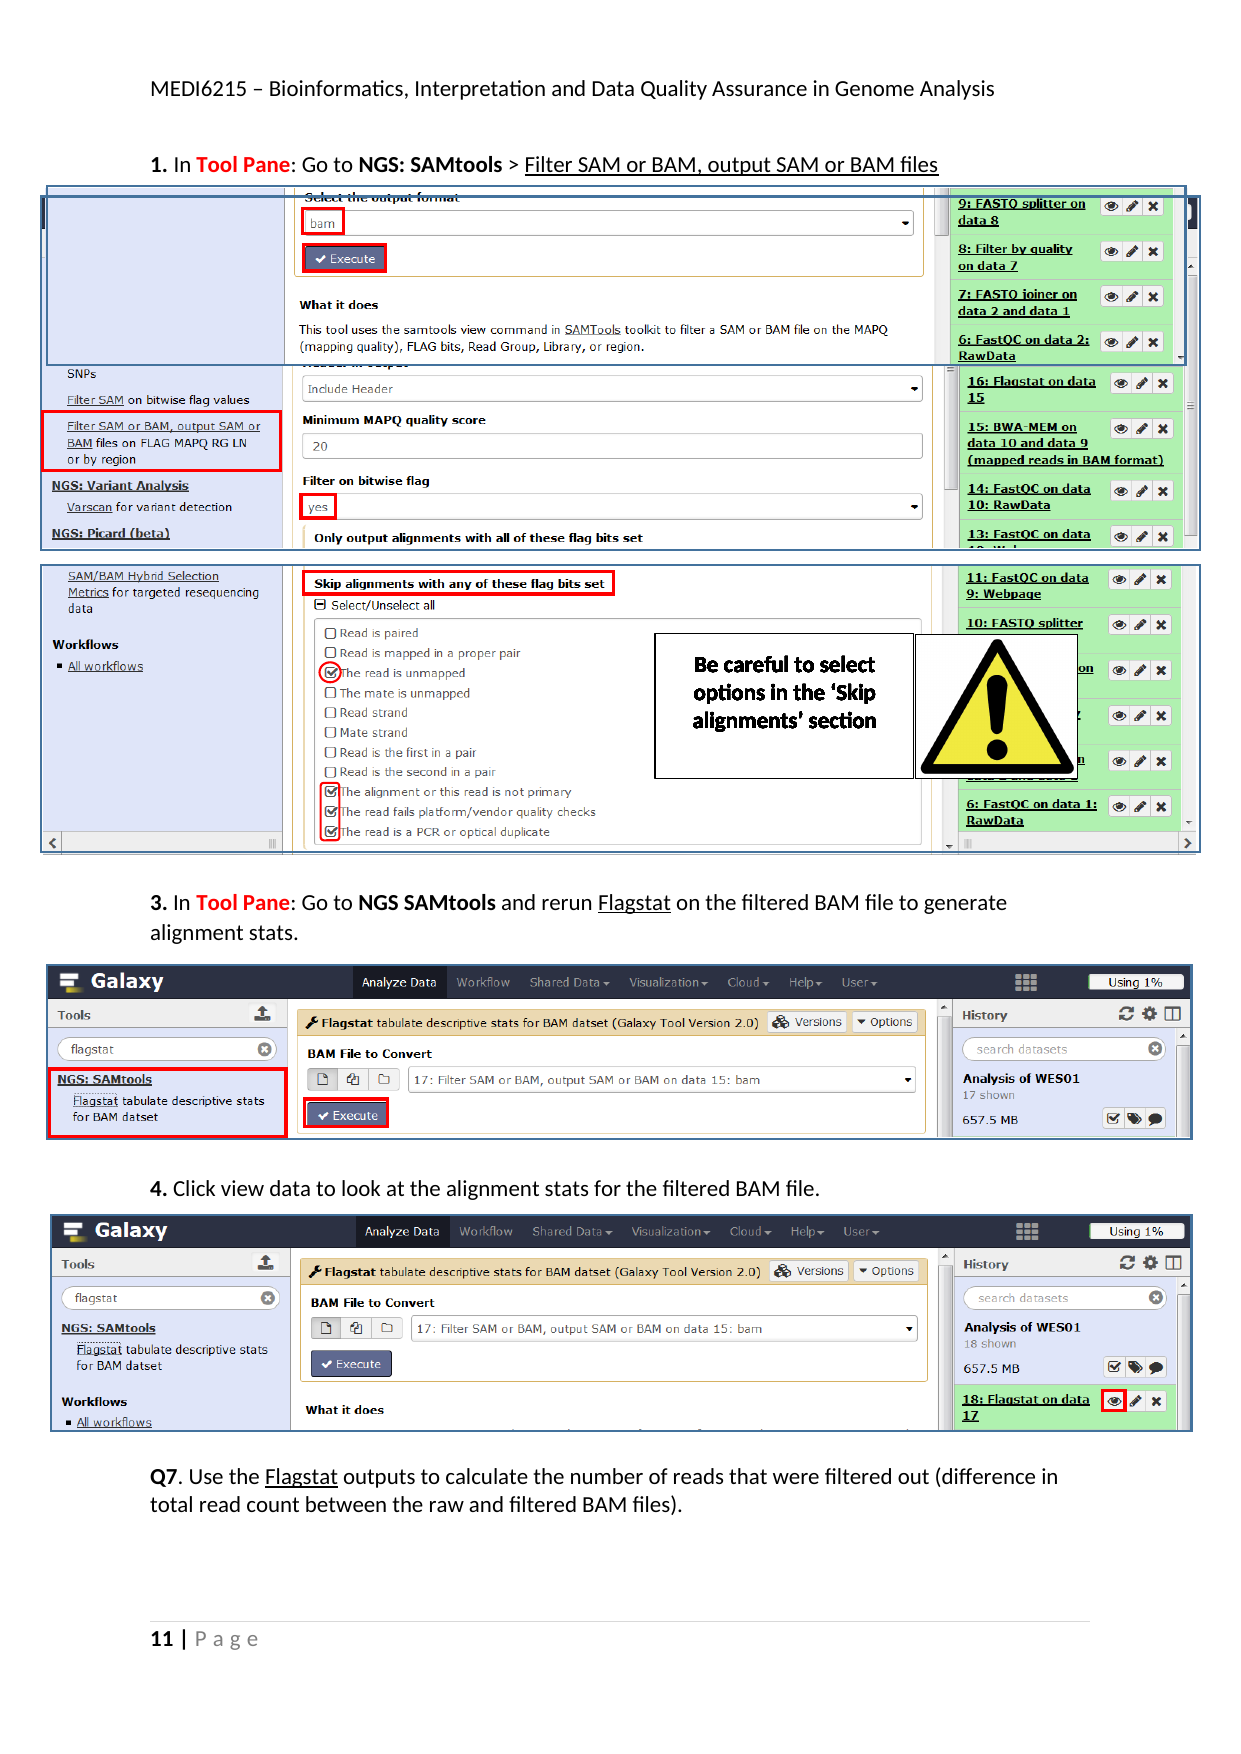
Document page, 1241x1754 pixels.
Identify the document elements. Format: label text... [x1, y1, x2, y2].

text Q7. Use the Flagstat outputs to calculate the number of reads that were filtered out (difference in total read count between the raw and filtered BAM files). [150, 1462, 1090, 1518]
picture [48, 188, 1184, 195]
picture [44, 413, 279, 469]
picture [42, 198, 1198, 548]
text 3. In Tool Pane: Go to NGS SAMtools and rerun Flagstat on the filtered BAM file to generate alignment stats. [150, 888, 1090, 946]
list In Tool Pane: Go to NGS: SAMtools > Filter SAM or BAM, output SAM or BAM files [150, 150, 1090, 178]
picture [48, 198, 1184, 364]
picture [51, 1071, 284, 1135]
picture [43, 566, 1196, 851]
picture [48, 966, 1190, 1137]
text 4. Click view data to look at the alignment stats for the filtered BAM file. [150, 1174, 1090, 1202]
picture [52, 1216, 1190, 1430]
